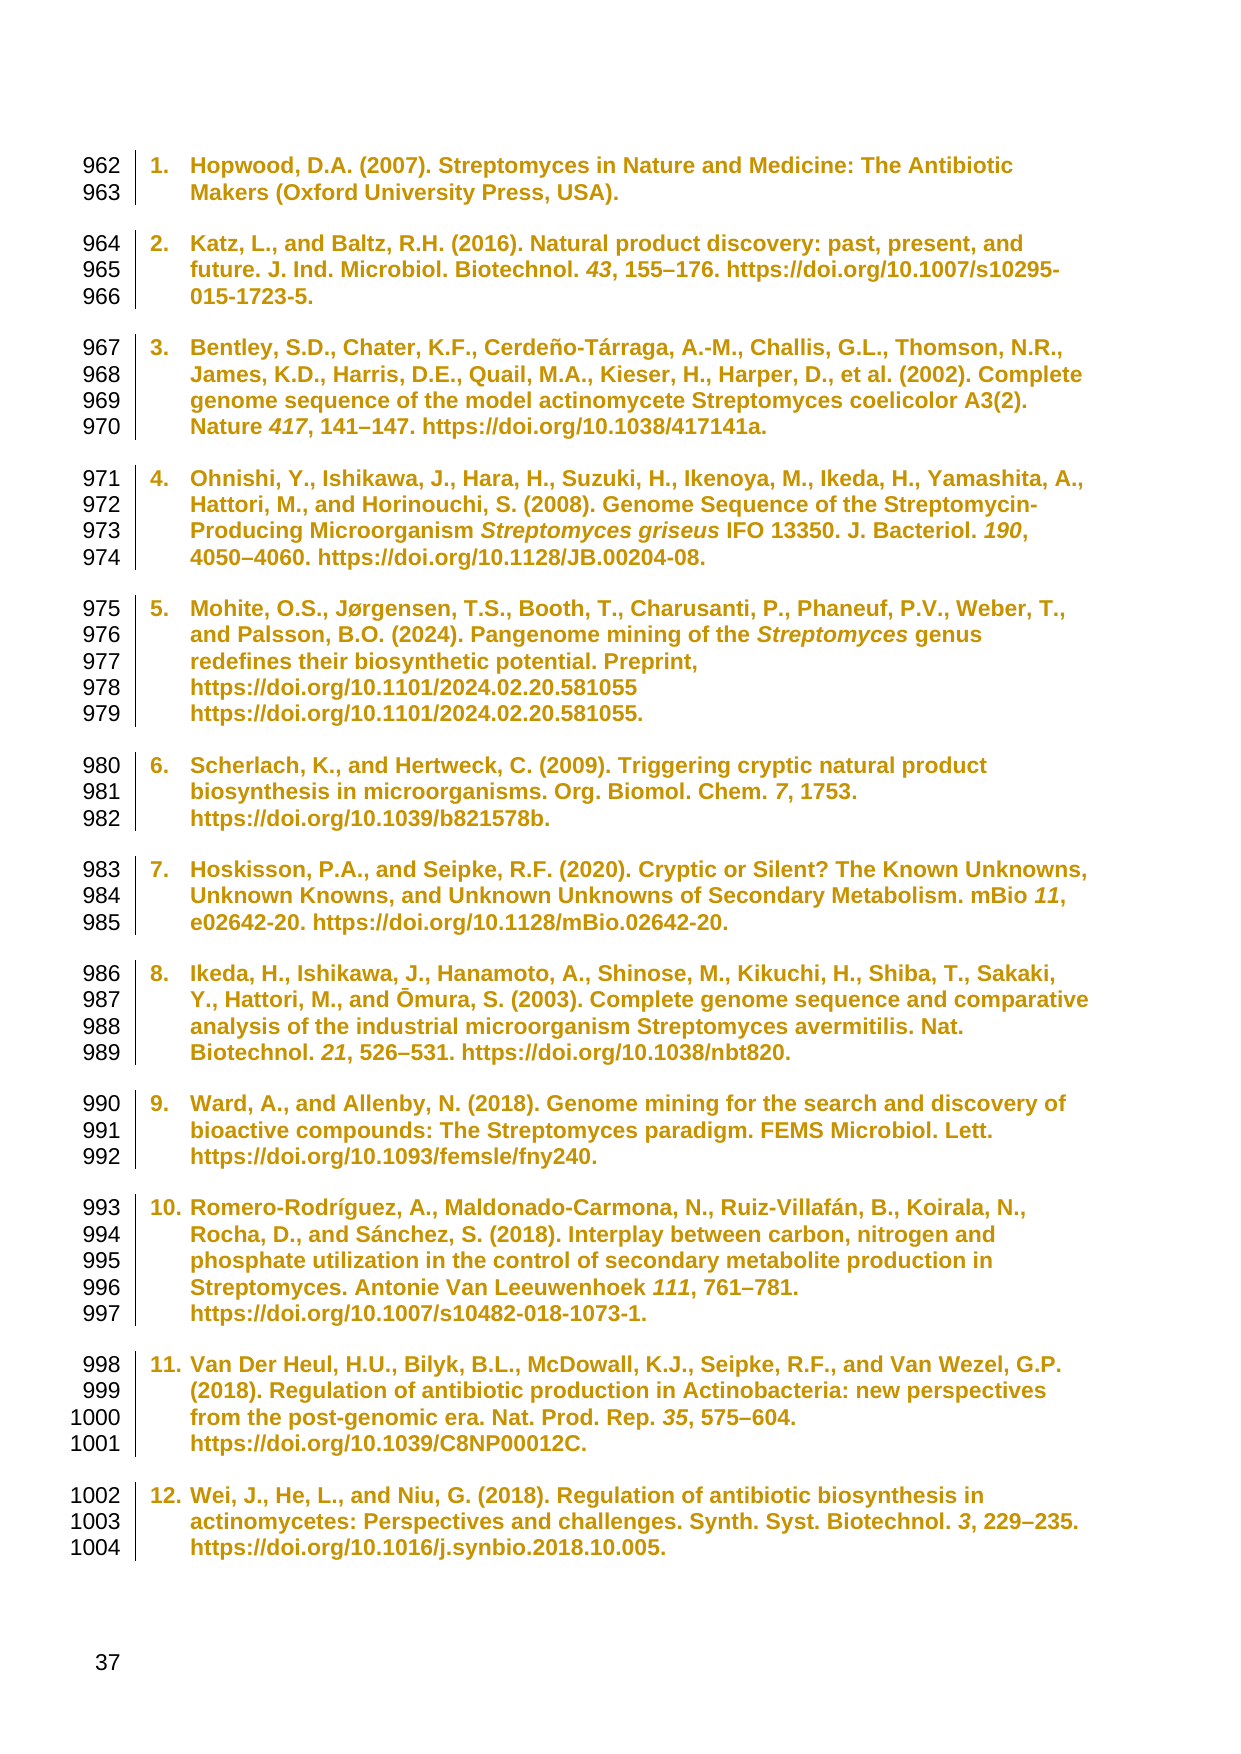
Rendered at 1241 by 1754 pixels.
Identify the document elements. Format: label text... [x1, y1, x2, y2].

text 10. Romero-Rodríguez, A., Maldonado-Carmona, N., Ruiz-Villafán, B., Koirala, N., Rocha, D., and Sánchez, S. (2018). Interplay between carbon, nitrogen and phosphate utilization in the control of secondary metabolite production in Streptomyces. Antonie Van Leeuwenhoek 111, 761–781. https://doi.org/10.1007/s10482-018-1073-1. [150, 1194, 1090, 1326]
text 6. Scherlach, K., and Hertweck, C. (2009). Triggering cryptic natural product biosynthesis in microorganisms. Org. Biomol. Chem. 7, 1753. https://doi.org/10.1039/b821578b. [150, 752, 1090, 831]
text 8. Ikeda, H., Ishikawa, J., Hanamoto, A., Shinose, M., Kikuchi, H., Shiba, T., Sakaki, Y., Hattori, M., and Ōmura, S. (2003). Complete genome sequence and comparative analysis of the industrial microorganism Streptomyces avermitilis. Nat. Biotechnol. 21, 526–531. https://doi.org/10.1038/nbt820. [150, 960, 1090, 1065]
text 9. Ward, A., and Allenby, N. (2018). Genome mining for the search and discovery of bioactive compounds: The Streptomyces paradigm. FEMS Microbiol. Lett. https://doi.org/10.1093/femsle/fny240. [150, 1090, 1090, 1169]
text 12. Wei, J., He, L., and Niu, G. (2018). Regulation of antibiotic biosynthesis in actinomycetes: Perspectives and challenges. Synth. Syst. Biotechnol. 3, 229–235. https://doi.org/10.1016/j.synbio.2018.10.005. [150, 1482, 1090, 1561]
text 4. Ohnishi, Y., Ishikawa, J., Hara, H., Suzuki, H., Ikenoya, M., Ikeda, H., Yamashita, A., Hattori, M., and Horinouchi, S. (2008). Genome Sequence of the Streptomycin-Producing Microorganism Streptomyces griseus IFO 13350. J. Bacteriol. 190, 4050–4060. https://doi.org/10.1128/JB.00204-08. [150, 464, 1090, 570]
text 1. Hopwood, D.A. (2007). Streptomyces in Nature and Medicine: The Antibiotic Makers (Oxford University Press, USA). [150, 150, 1090, 205]
text 2. Katz, L., and Baltz, R.H. (2016). Natural product discovery: past, present, and future. J. Ind. Microbiol. Biotechnol. 43, 155–176. https://doi.org/10.1007/s10295-015-1723-5. [150, 230, 1090, 309]
text 11. Van Der Heul, H.U., Bilyk, B.L., McDowall, K.J., Seipke, R.F., and Van Wezel, G.P. (2018). Regulation of antibiotic production in Actinobacteria: new perspectives from the post-genomic era. Nat. Prod. Rep. 35, 575–604. https://doi.org/10.1039/C8NP00012C. [150, 1351, 1090, 1457]
text 5. Mohite, O.S., Jørgensen, T.S., Booth, T., Charusanti, P., Phaneuf, P.V., Weber, T., and Palsson, B.O. (2024). Pangenome mining of the Streptomyces genus redefines their biosynthetic potential. Preprint, https://doi.org/10.1101/2024.02.20.581055 https://doi.org/10.1101/2024.02.20.581055. [150, 595, 1090, 727]
text 3. Bentley, S.D., Chater, K.F., Cerdeño-Tárraga, A.-M., Challis, G.L., Thomson, N.R., James, K.D., Harris, D.E., Quail, M.A., Kieser, H., Harper, D., et al. (2002). Complete genome sequence of the model actinomycete Streptomyces coelicolor A3(2). Nature 417, 141–147. https://doi.org/10.1038/417141a. [150, 334, 1090, 439]
text 7. Hoskisson, P.A., and Seipke, R.F. (2020). Cryptic or Silent? The Known Unknowns, Unknown Knowns, and Unknown Unknowns of Secondary Metabolism. mBio 11, e02642-20. https://doi.org/10.1128/mBio.02642-20. [150, 856, 1090, 935]
